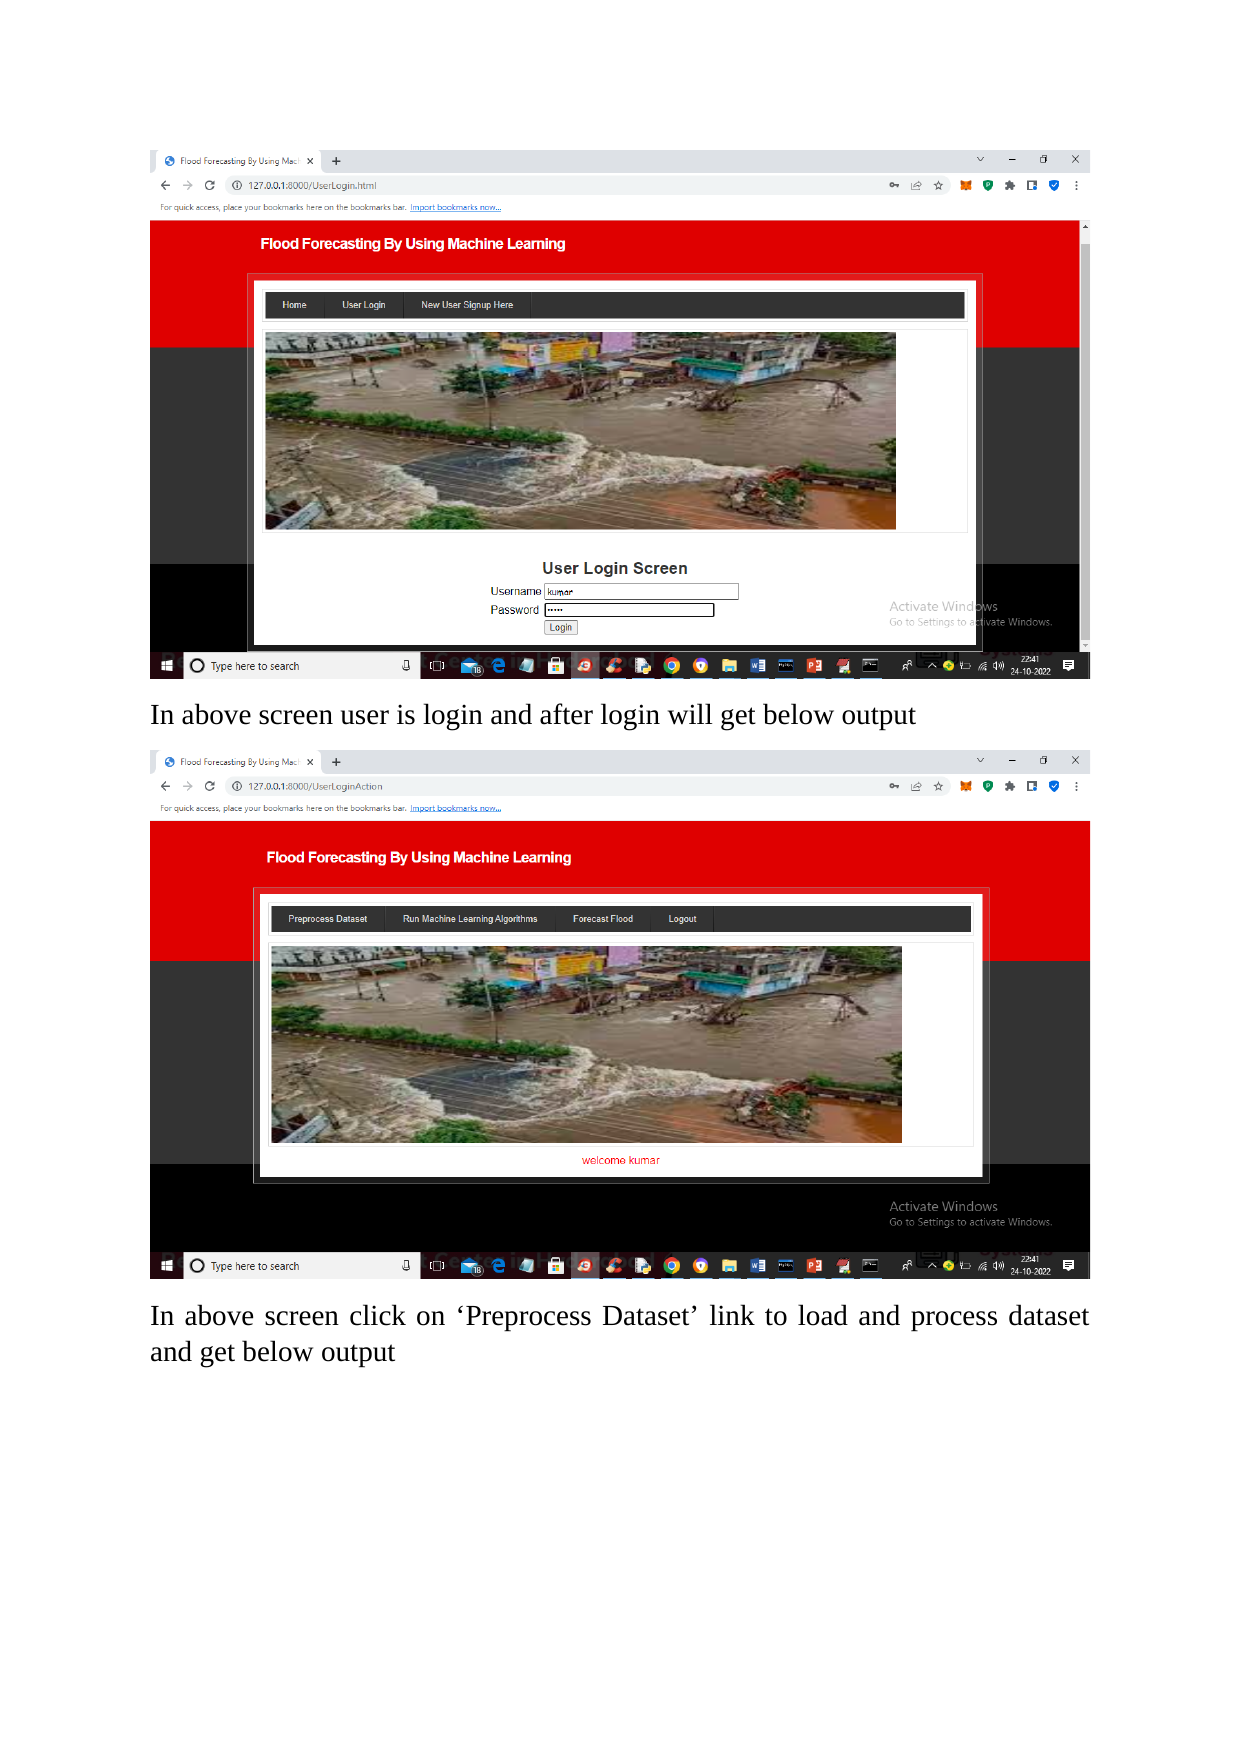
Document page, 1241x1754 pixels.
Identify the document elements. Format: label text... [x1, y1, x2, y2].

picture [150, 150, 1091, 679]
text In above screen click on ‘Preprocess Dataset’ link to load and process dataset and get below output [150, 1298, 1090, 1367]
picture [150, 750, 1091, 1279]
text In above screen user is login and after login will get below output [150, 697, 1090, 731]
